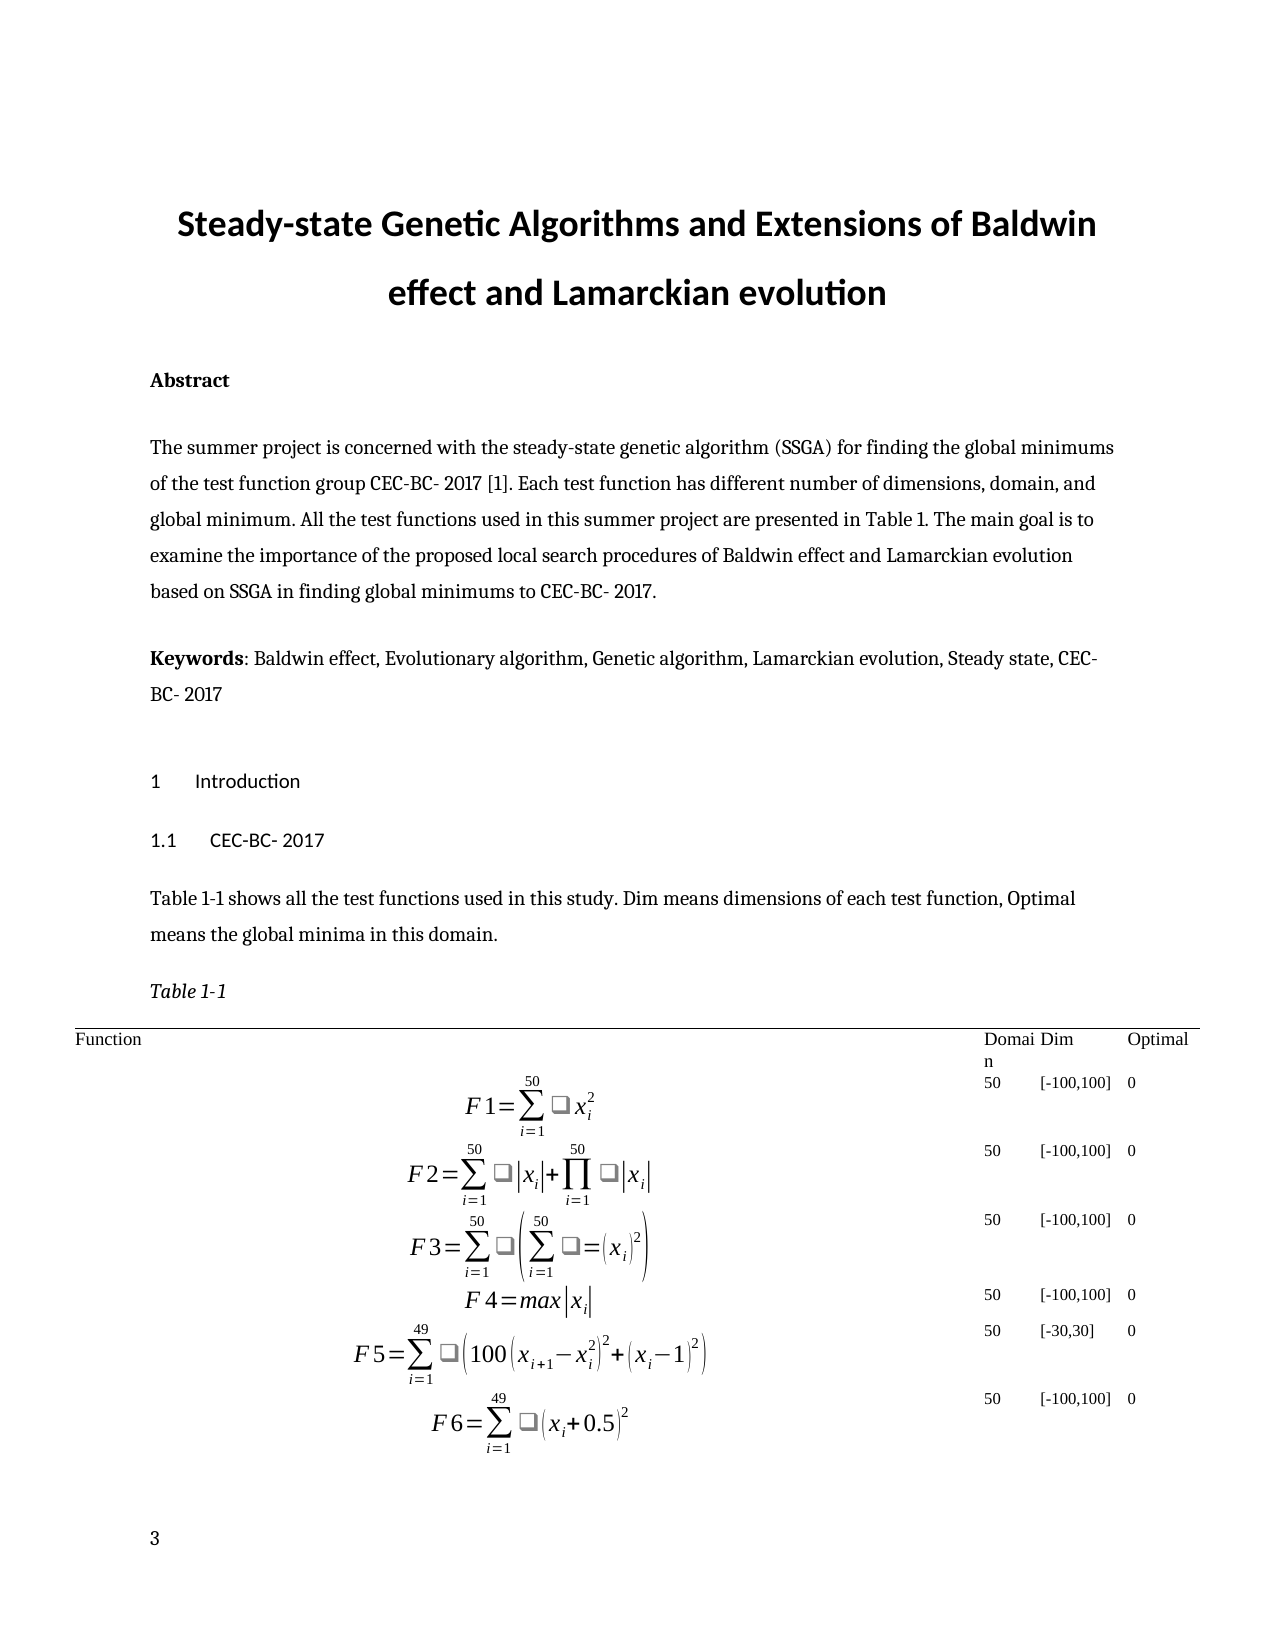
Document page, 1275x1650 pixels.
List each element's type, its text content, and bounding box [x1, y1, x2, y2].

table_cell [75, 1210, 984, 1285]
table_header Dim [1040, 1029, 1127, 1072]
table_cell 50 [984, 1073, 1040, 1141]
text Keywords: Baldwin effect, Evolutionary algorithm, Genetic algorithm, Lamarckian evolution, Steady state, CEC-BC- 2017 [150, 647, 1125, 707]
table_cell 0 [1127, 1073, 1200, 1141]
text Table 1-1 shows all the test functions used in this study. Dim means dimensions of each test function, Optimal means the global minima in this domain. [150, 887, 1125, 947]
subtitle Introduction [150, 769, 1125, 794]
title Steady-state Genetic Algorithms and Extensions of Baldwin effect and Lamarckian evolution [150, 200, 1125, 314]
table_cell [75, 1141, 984, 1209]
table_cell 0 [1127, 1285, 1200, 1321]
text Abstract [150, 369, 1125, 393]
table_cell [-100,100] [1040, 1141, 1127, 1209]
table_cell [-30,30] [1040, 1321, 1127, 1389]
table_cell [75, 1389, 984, 1457]
table_cell 50 [984, 1141, 1040, 1209]
table_header Function [75, 1029, 984, 1072]
table_cell 50 [984, 1210, 1040, 1285]
table_cell 0 [1127, 1210, 1200, 1285]
table_cell [75, 1073, 984, 1141]
table_cell 0 [1127, 1321, 1200, 1389]
table_cell 0 [1127, 1141, 1200, 1209]
table_header Optimal [1127, 1029, 1200, 1072]
table_cell 50 [984, 1389, 1040, 1457]
text Table 1-1 [150, 979, 1125, 1003]
table_cell [-100,100] [1040, 1389, 1127, 1457]
table_cell [75, 1321, 984, 1389]
table_cell 50 [984, 1285, 1040, 1321]
table_cell 0 [1127, 1389, 1200, 1457]
text The summer project is concerned with the steady-state genetic algorithm (SSGA) for finding the global minimums of the test function group CEC-BC- 2017 [1]. Each test function has different number of dimensions, domain, and global minimum. All the test functions used in this summer project are presented in Table 1. The main goal is to examine the importance of the proposed local search procedures of Baldwin effect and Lamarckian evolution based on SSGA in finding global minimums to CEC-BC- 2017. [150, 436, 1125, 604]
table_cell [-100,100] [1040, 1285, 1127, 1321]
table_cell [-100,100] [1040, 1073, 1127, 1141]
table_cell [75, 1285, 984, 1321]
table_header Domain [984, 1029, 1040, 1072]
subtitle CEC-BC- 2017 [150, 828, 1125, 853]
table_cell [-100,100] [1040, 1210, 1127, 1285]
table_cell 50 [984, 1321, 1040, 1389]
